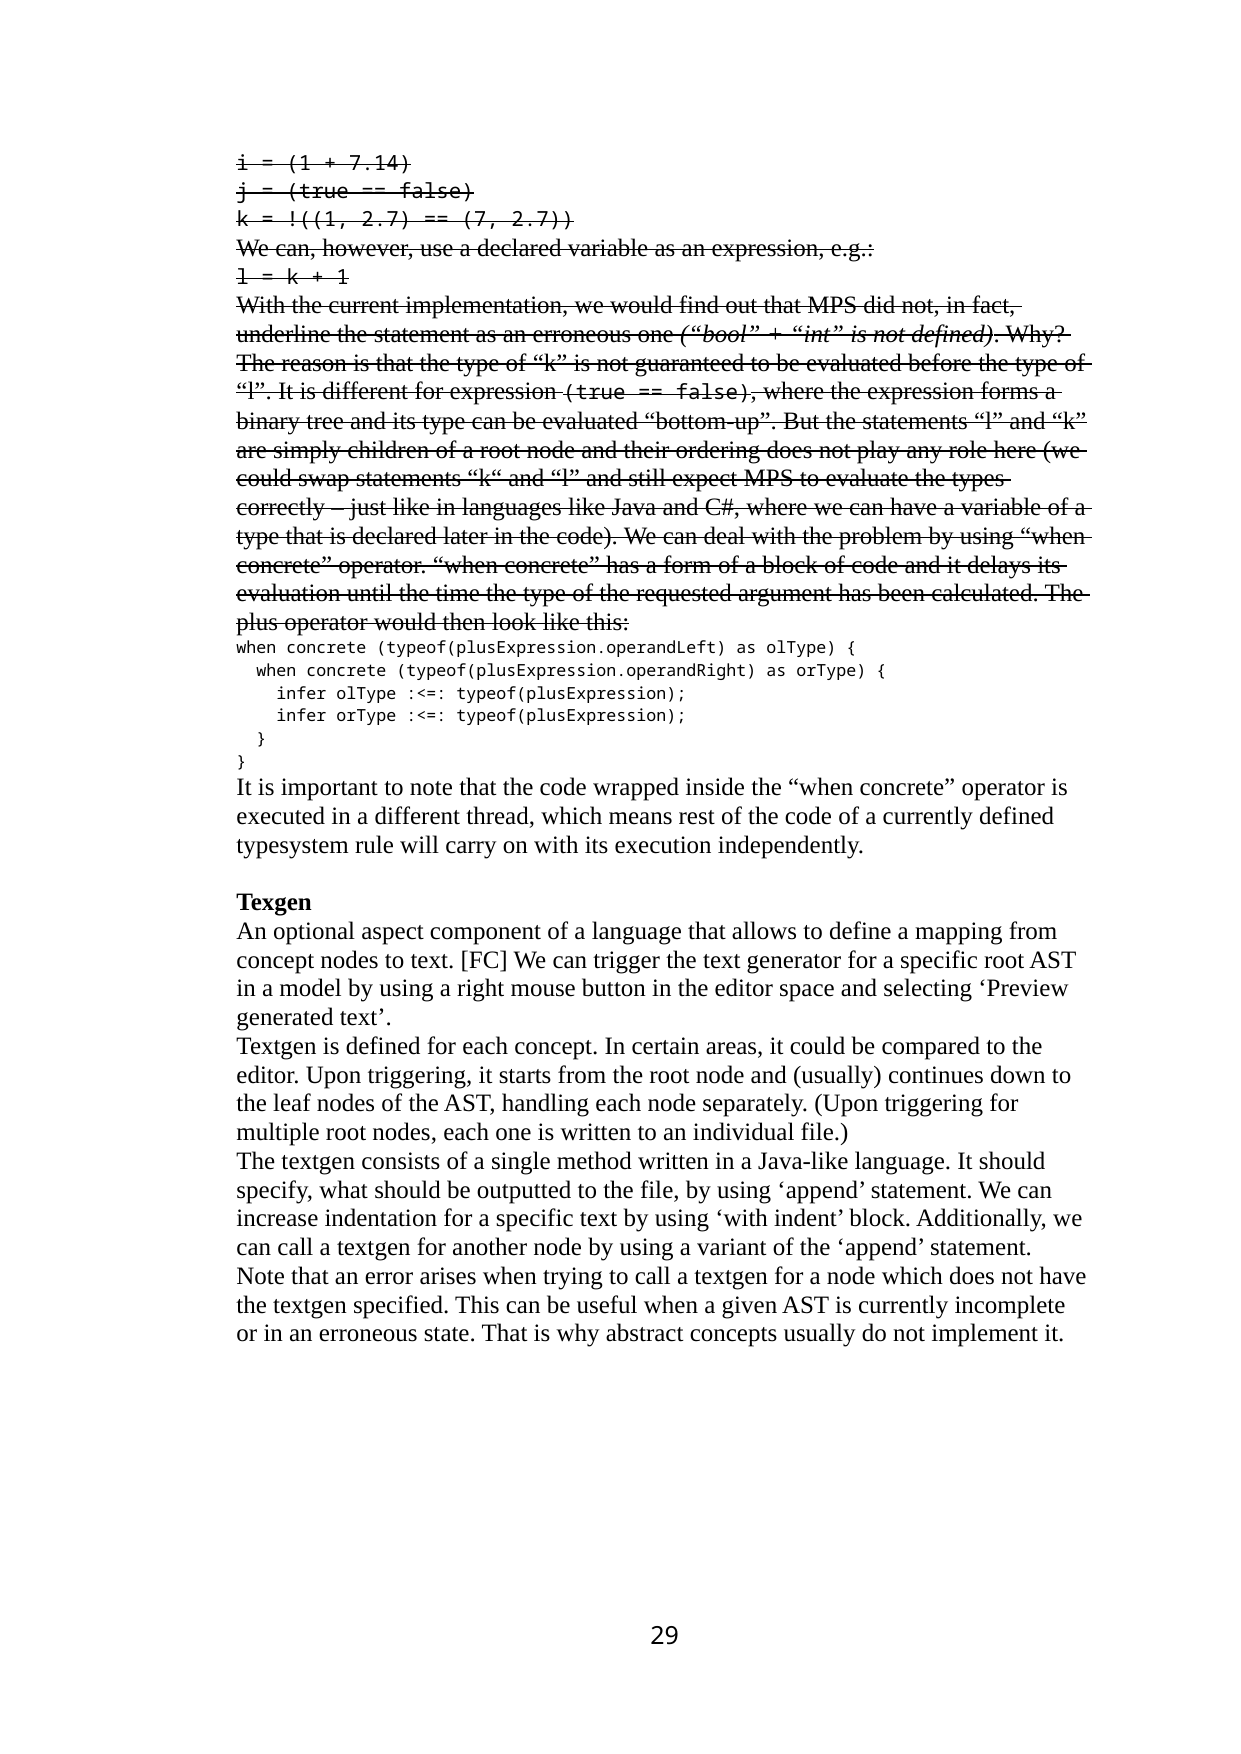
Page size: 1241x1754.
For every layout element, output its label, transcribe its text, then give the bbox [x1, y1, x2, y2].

text l = k + 1 [236, 262, 1092, 290]
text Textgen is defined for each concept. In certain areas, it could be compared to the editor. Upon triggering, it starts from the root node and (usually) continues down to the leaf nodes of the AST, handling each node separately. (Upon triggering for multiple root nodes, each one is written to an individual file.) [236, 1031, 1092, 1146]
text k = !((1, 2.7) == (7, 2.7)) [236, 204, 1092, 233]
text Texgen [236, 887, 1092, 916]
text With the current implementation, we would find out that MPS did not, in fact, underline the statement as an erroneous one (“bool” + “int” is not defined). Why? The reason is that the type of “k” is not guaranteed to be evaluated before the type of “l”. It is different for expression (true == false), where the expression forms a binary tree and its type can be evaluated “bottom-up”. But the statements “l” and “k” are simply children of a root node and their ordering does not play any role here (we could swap statements “k“ and “l” and still expect MPS to evaluate the types correctly – just like in languages like Java and C#, where we can have a variable of a type that is declared later in the code). We can deal with the problem by using “when concrete” operator. “when concrete” has a form of a block of code and it delays its evaluation until the time the type of the requested argument has been calculated. The plus operator would then look like this: [236, 365, 1092, 508]
text An optional aspect component of a language that allows to define a mapping from concept nodes to text. [FC] We can trigger the text generator for a specific root AST in a model by using a right mouse button in the editor space and selecting ‘Preview generated text’. [236, 916, 1092, 1031]
text j = (true == false) [236, 176, 1092, 204]
text when concrete (typeof(plusExpression.operandRight) as orType) { [236, 659, 1092, 681]
text With the current implementation, we would find out that MPS did not, in fact, underline the statement as an erroneous one (“bool” + “int” is not defined). Why? The reason is that the type of “k” is not guaranteed to be evaluated before the type of “l”. It is different for expression (true == false), where the expression forms a binary tree and its type can be evaluated “bottom-up”. But the statements “l” and “k” are simply children of a root node and their ordering does not play any role here (we could swap statements “k“ and “l” and still expect MPS to evaluate the types correctly – just like in languages like Java and C#, where we can have a variable of a type that is declared later in the code). We can deal with the problem by using “when concrete” operator. “when concrete” has a form of a block of code and it delays its evaluation until the time the type of the requested argument has been calculated. The plus operator would then look like this: [236, 538, 1092, 636]
text With the current implementation, we would find out that MPS did not, in fact, underline the statement as an erroneous one (“bool” + “int” is not defined). Why? The reason is that the type of “k” is not guaranteed to be evaluated before the type of “l”. It is different for expression (true == false), where the expression forms a binary tree and its type can be evaluated “bottom-up”. But the statements “l” and “k” are simply children of a root node and their ordering does not play any role here (we could swap statements “k“ and “l” and still expect MPS to evaluate the types correctly – just like in languages like Java and C#, where we can have a variable of a type that is declared later in the code). We can deal with the problem by using “when concrete” operator. “when concrete” has a form of a block of code and it delays its evaluation until the time the type of the requested argument has been calculated. The plus operator would then look like this: [236, 290, 1092, 363]
text } [236, 727, 1092, 749]
text when concrete (typeof(plusExpression.operandLeft) as olType) { [236, 636, 1092, 659]
text i = (1 + 7.14) [236, 148, 1092, 176]
text We can, however, use a declared variable as an expression, e.g.: [236, 233, 1092, 262]
text It is important to note that the code wrapped inside the “when concrete” operator is executed in a different thread, which means rest of the code of a currently defined typesystem rule will carry on with its execution independently. [236, 772, 1092, 858]
text } [236, 749, 1092, 772]
text infer olType :<=: typeof(plusExpression); [236, 681, 1092, 704]
text The textgen consists of a single method written in a Java-like language. It should specify, what should be outputted to the file, by using ‘append’ statement. We can increase indentation for a specific text by using ‘with indent’ block. Additionally, we can call a textgen for another node by using a variant of the ‘append’ statement. [236, 1146, 1092, 1261]
text Note that an error arises when trying to call a textgen for a node which does not have the textgen specified. This can be useful when a given AST is currently incomplete or in an erroneous state. That is why abstract concepts usually do not implement it. [236, 1261, 1092, 1347]
text infer orType :<=: typeof(plusExpression); [236, 704, 1092, 727]
